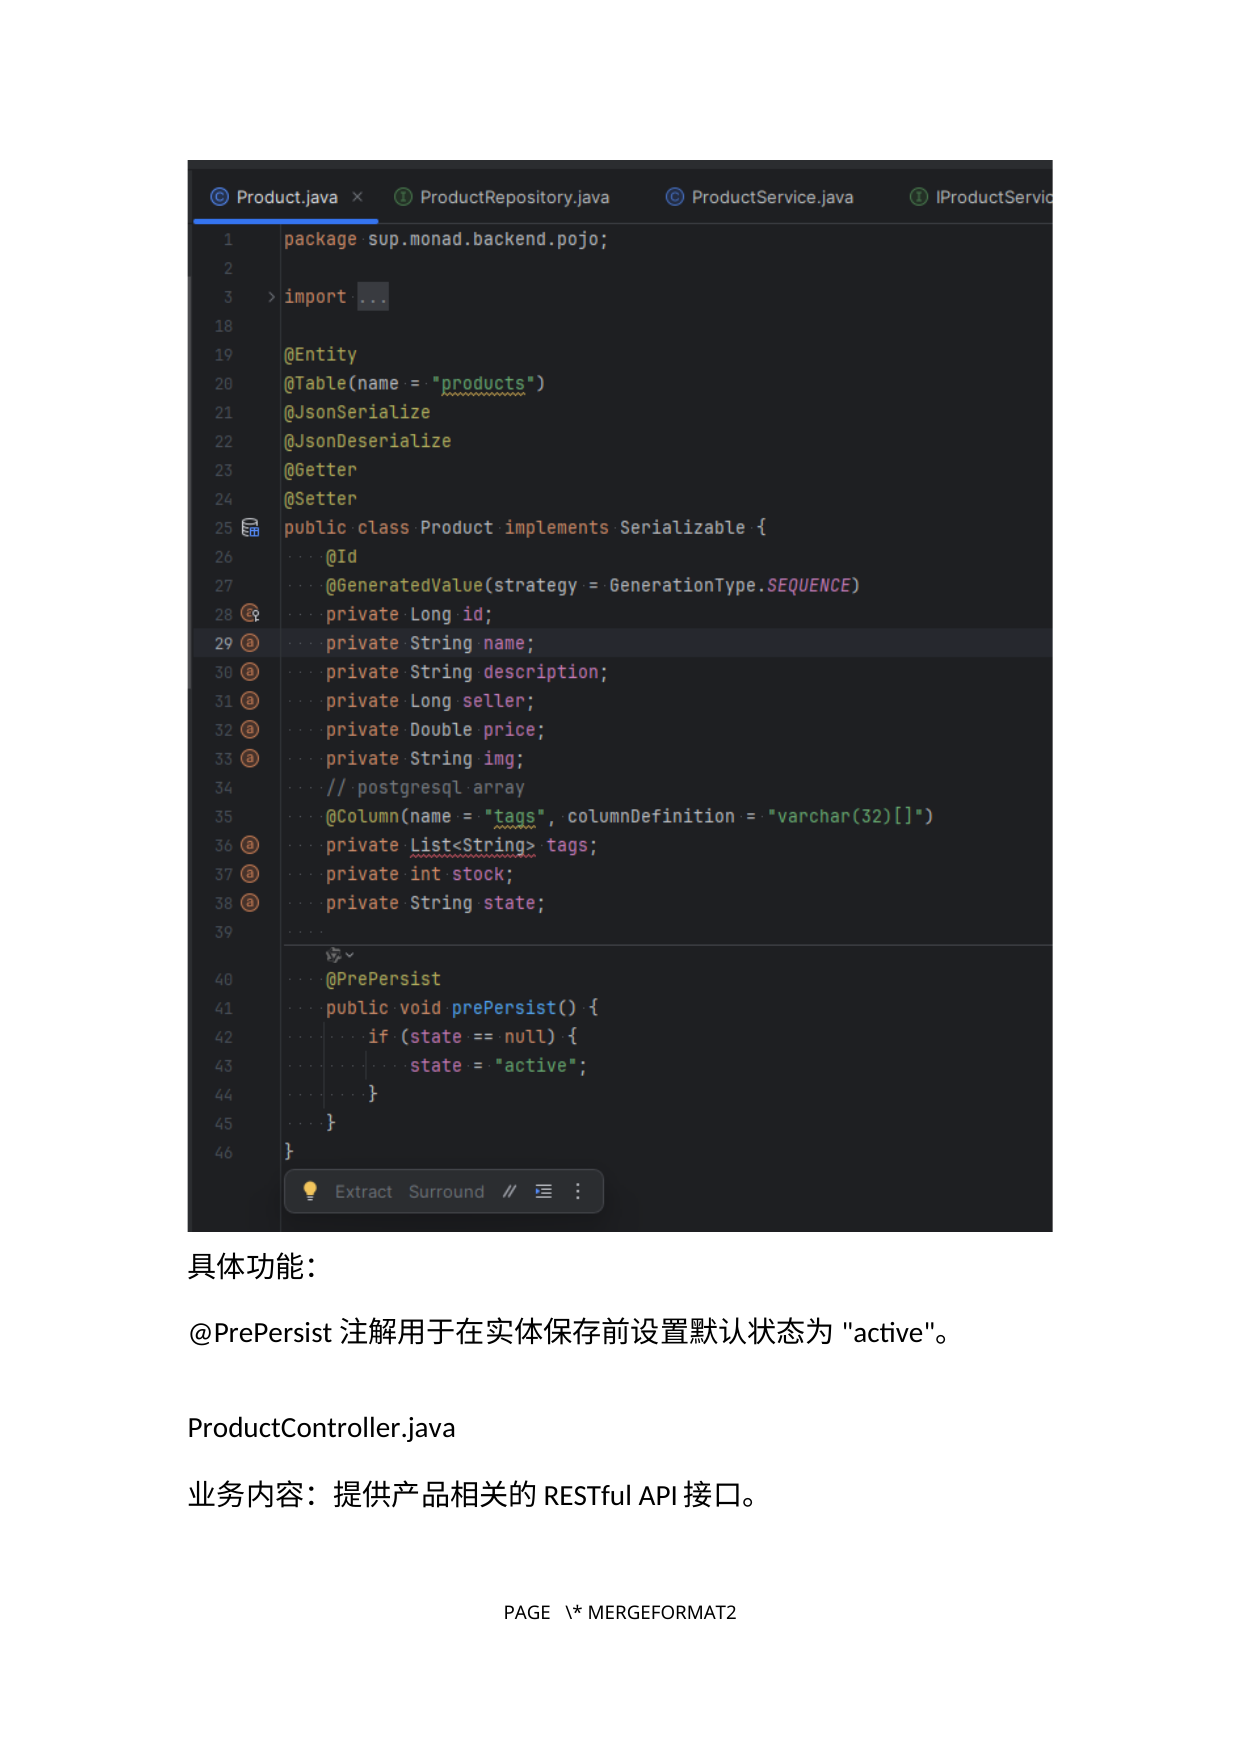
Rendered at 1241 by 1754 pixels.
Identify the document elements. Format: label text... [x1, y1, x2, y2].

text ProductController.java [187, 1395, 1053, 1460]
text @PrePersist 注解用于在实体保存前设置默认状态为 "active"。 [187, 1297, 1053, 1362]
picture [187, 160, 1053, 1232]
text 业务内容：提供产品相关的RESTful API接口。 [187, 1460, 1053, 1525]
text 具体功能： [187, 1232, 1053, 1297]
